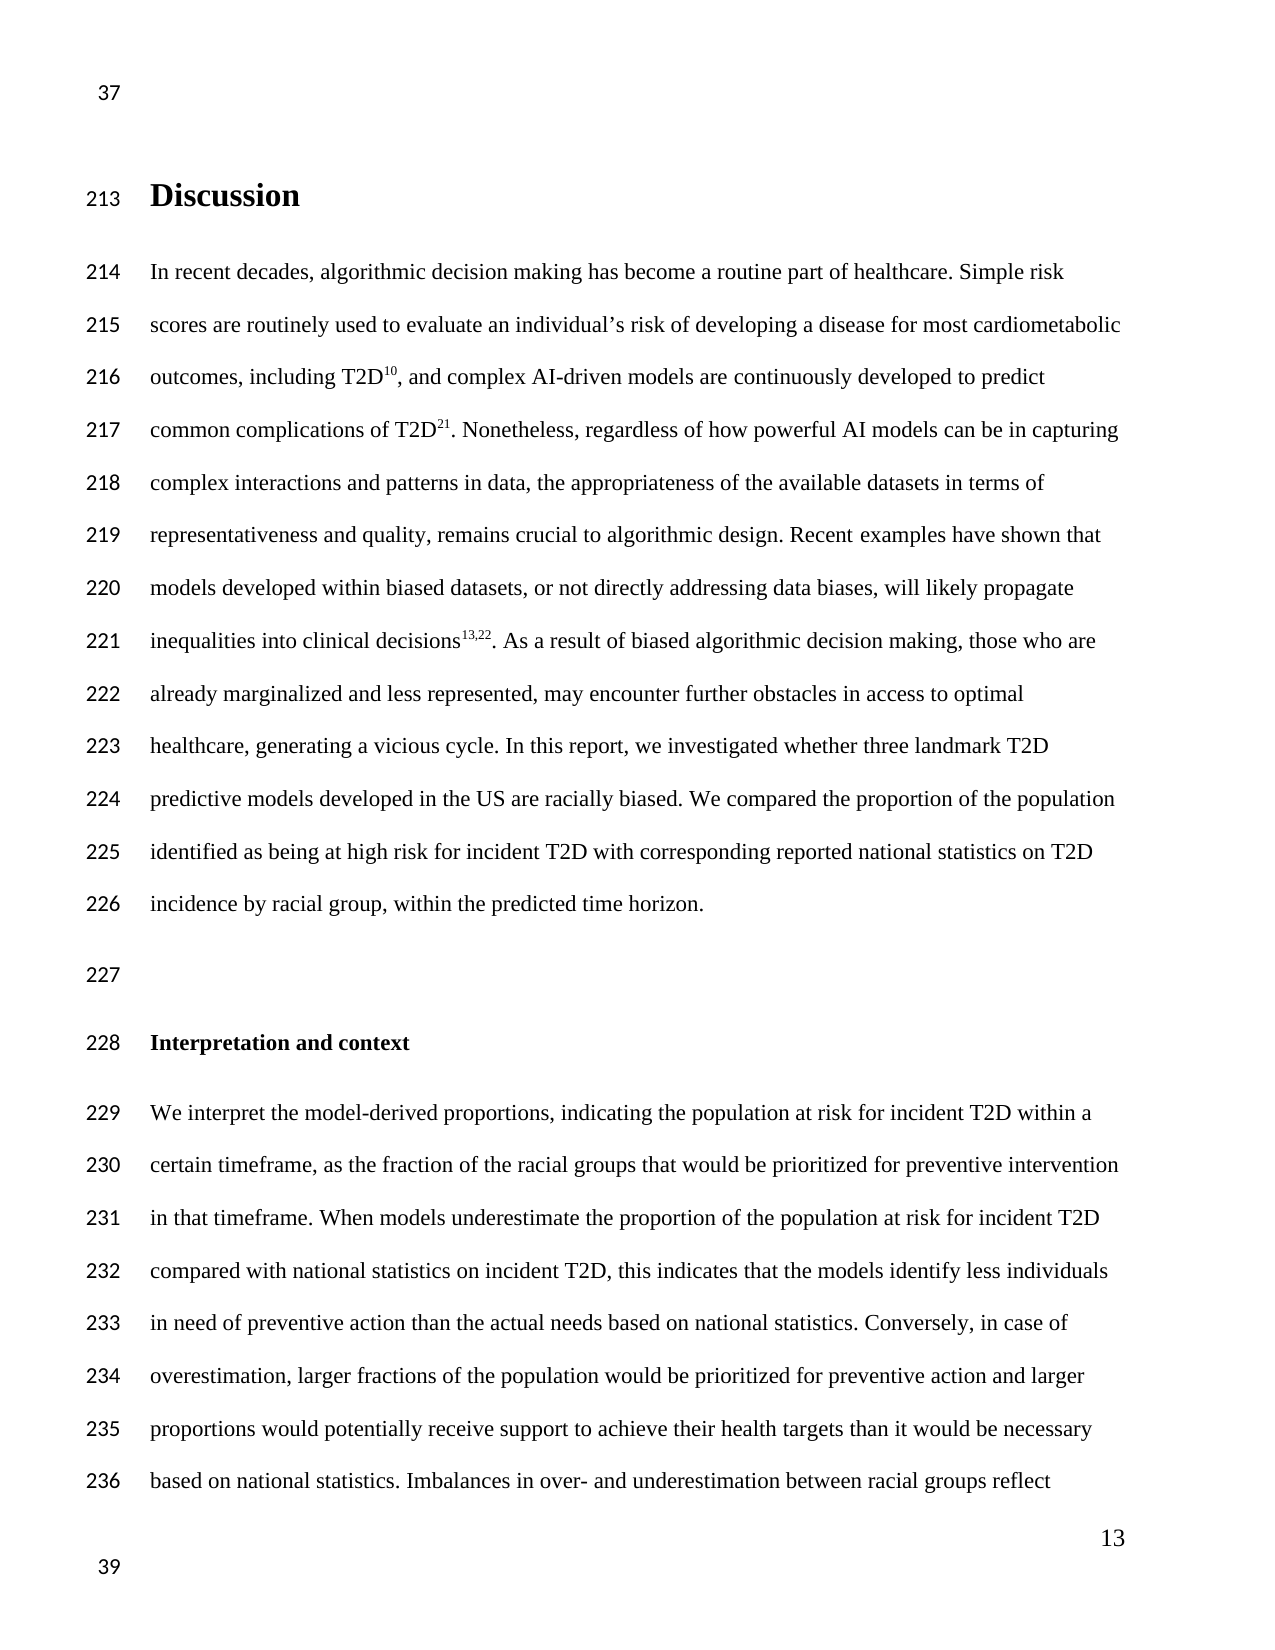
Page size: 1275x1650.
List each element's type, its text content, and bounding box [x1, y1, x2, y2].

text Interpretation and context [150, 1029, 1125, 1056]
subtitle Discussion [150, 175, 1125, 213]
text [150, 1098, 1125, 1494]
text In recent decades, algorithmic decision making has become a routine part of healthcare. Simple risk scores are routinely used to evaluate an individual’s risk of developing a disease for most cardiometabolic outcomes, including T2D10, and complex AI-driven models are continuously developed to predict common complications of T2D21. Nonetheless, regardless of how powerful AI models can be in capturing complex interactions and patterns in data, the appropriateness of the available datasets in terms of representativeness and quality, remains crucial to algorithmic design. Recent examples have shown that models developed within biased datasets, or not directly addressing data biases, will likely propagate inequalities into clinical decisions13,22. As a result of biased algorithmic decision making, those who are already marginalized and less represented, may encounter further obstacles in access to optimal healthcare, generating a vicious cycle. In this report, we investigated whether three landmark T2D predictive models developed in the US are racially biased. We compared the proportion of the population identified as being at high risk for incident T2D with corresponding reported national statistics on T2D incidence by racial group, within the predicted time horizon. [150, 258, 1125, 917]
